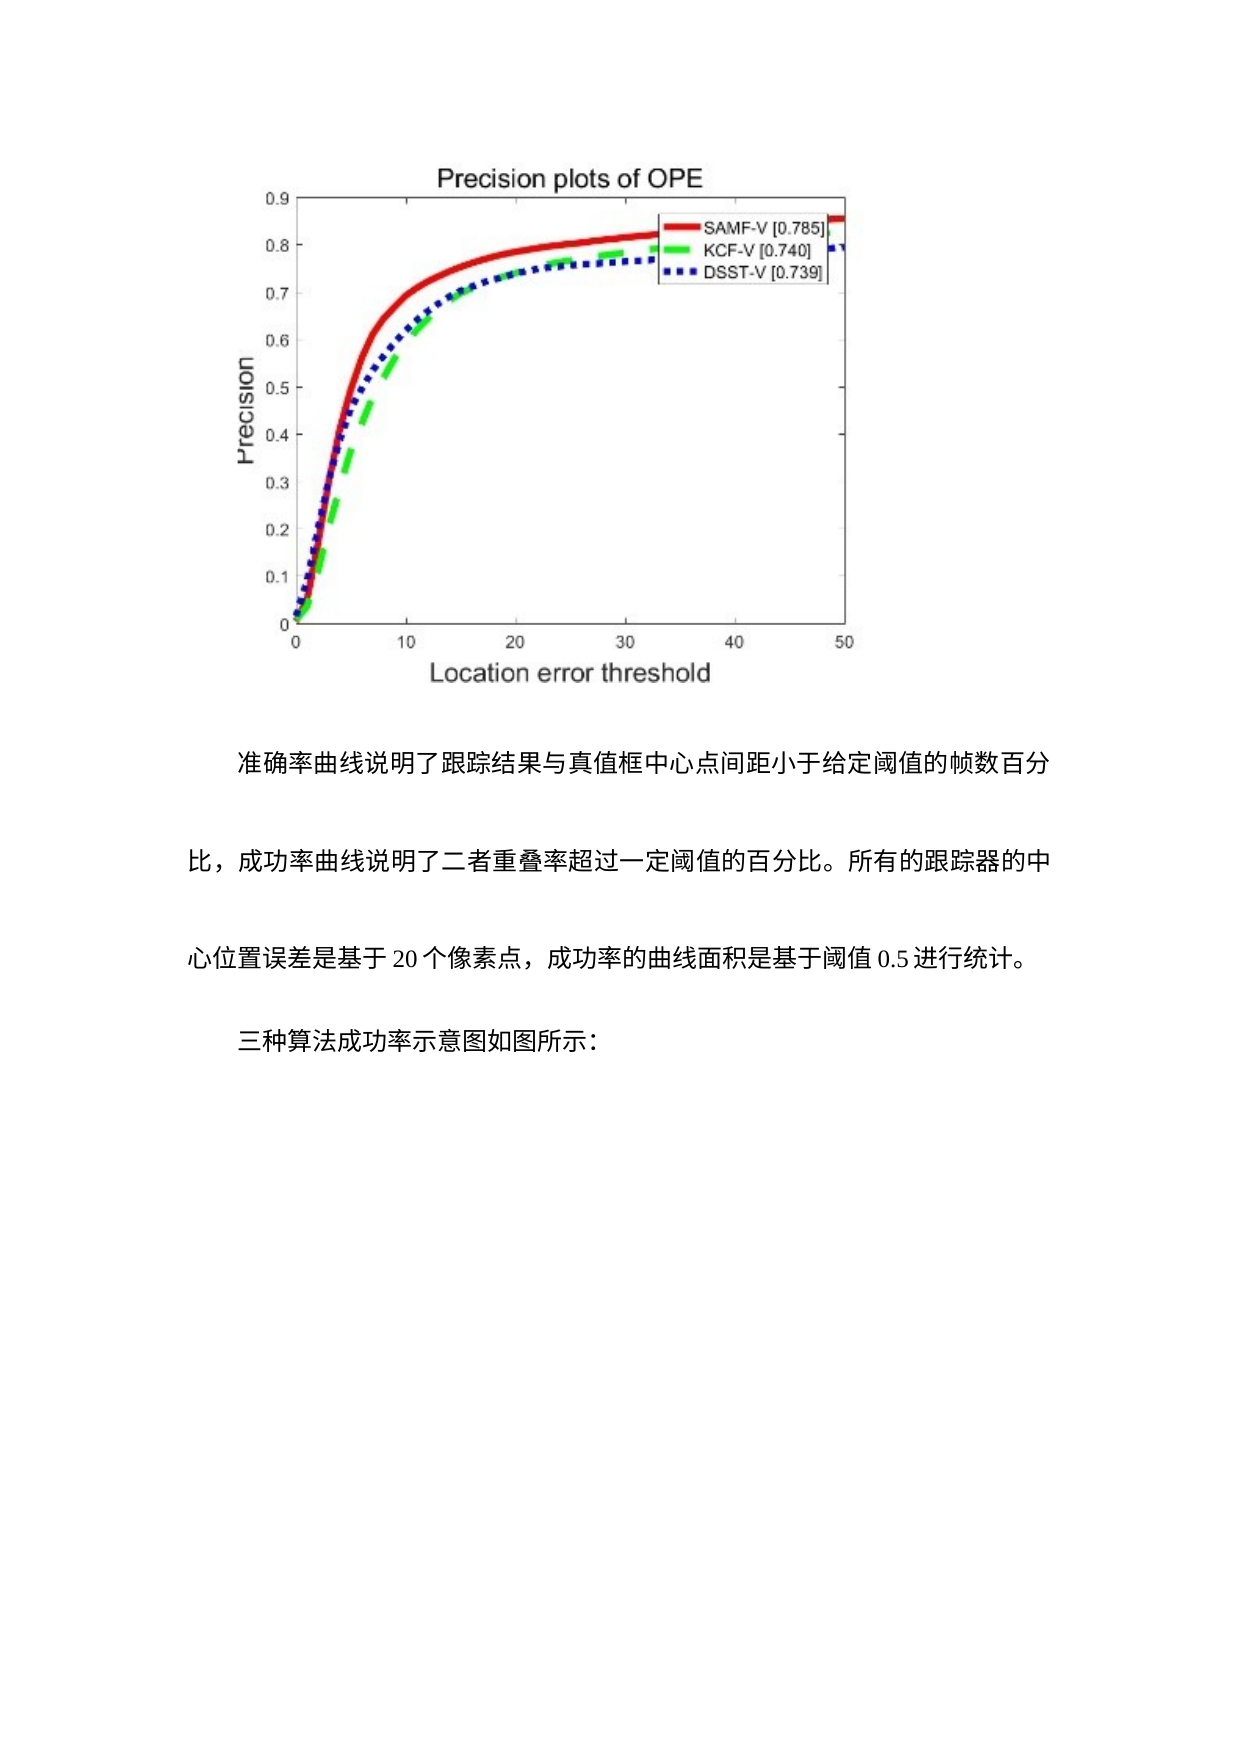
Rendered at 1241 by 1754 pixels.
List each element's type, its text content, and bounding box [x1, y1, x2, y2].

text 三种算法成功率示意图如图所示： [187, 1007, 1053, 1072]
text 准确率曲线说明了跟踪结果与真值框中心点间距小于给定阈值的帧数百分比，成功率曲线说明了二者重叠率超过一定阈值的百分比。所有的跟踪器的中心位置误差是基于20个像素点，成功率的曲线面积是基于阈值0.5进行统计。 [187, 729, 1053, 989]
picture [237, 162, 889, 683]
